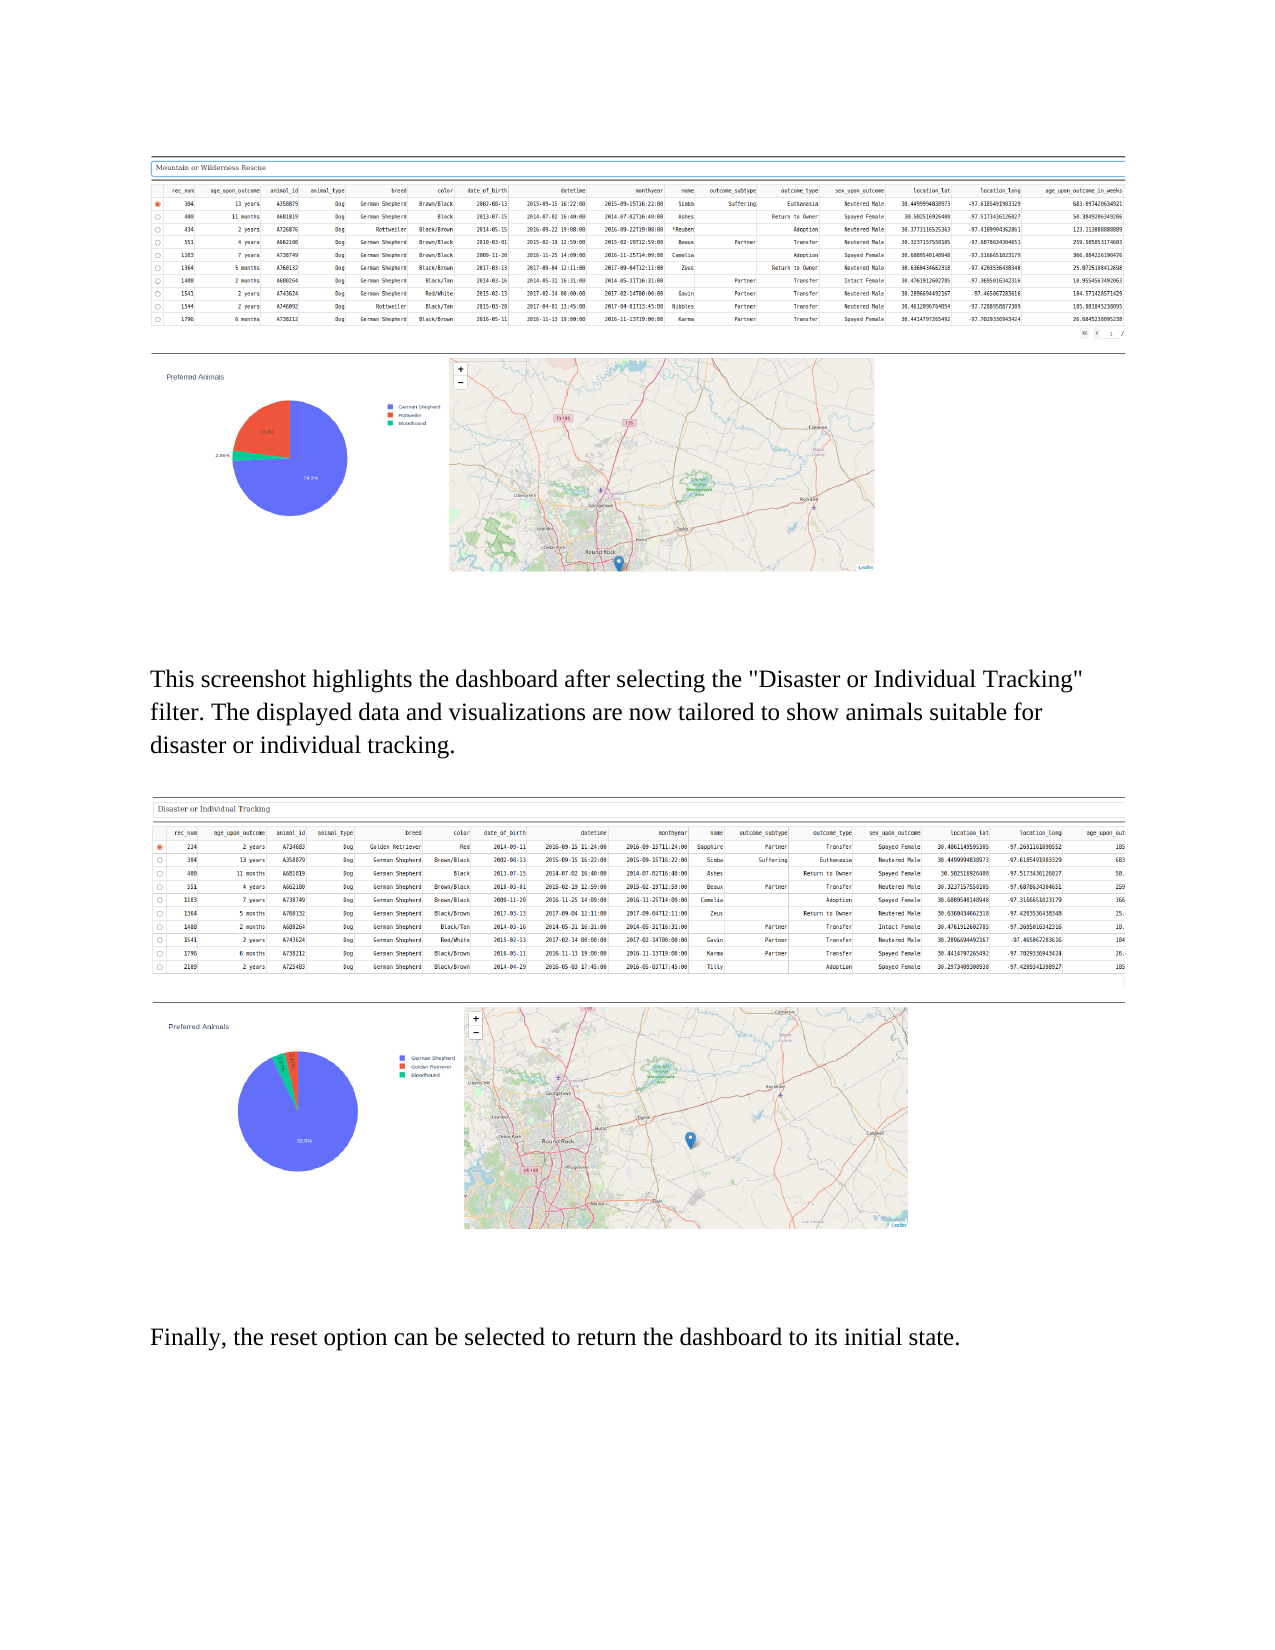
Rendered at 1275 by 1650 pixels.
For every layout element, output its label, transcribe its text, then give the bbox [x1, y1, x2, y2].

picture [150, 788, 1125, 1235]
text This screenshot highlights the dashboard after selecting the "Disaster or Individual Tracking" filter. The displayed data and visualizations are now tailored to show animals suitable for disaster or individual tracking. [150, 664, 1125, 759]
text Finally, the reset option can be selected to return the dashboard to its initial state. [150, 1322, 1125, 1350]
picture [150, 150, 1125, 577]
